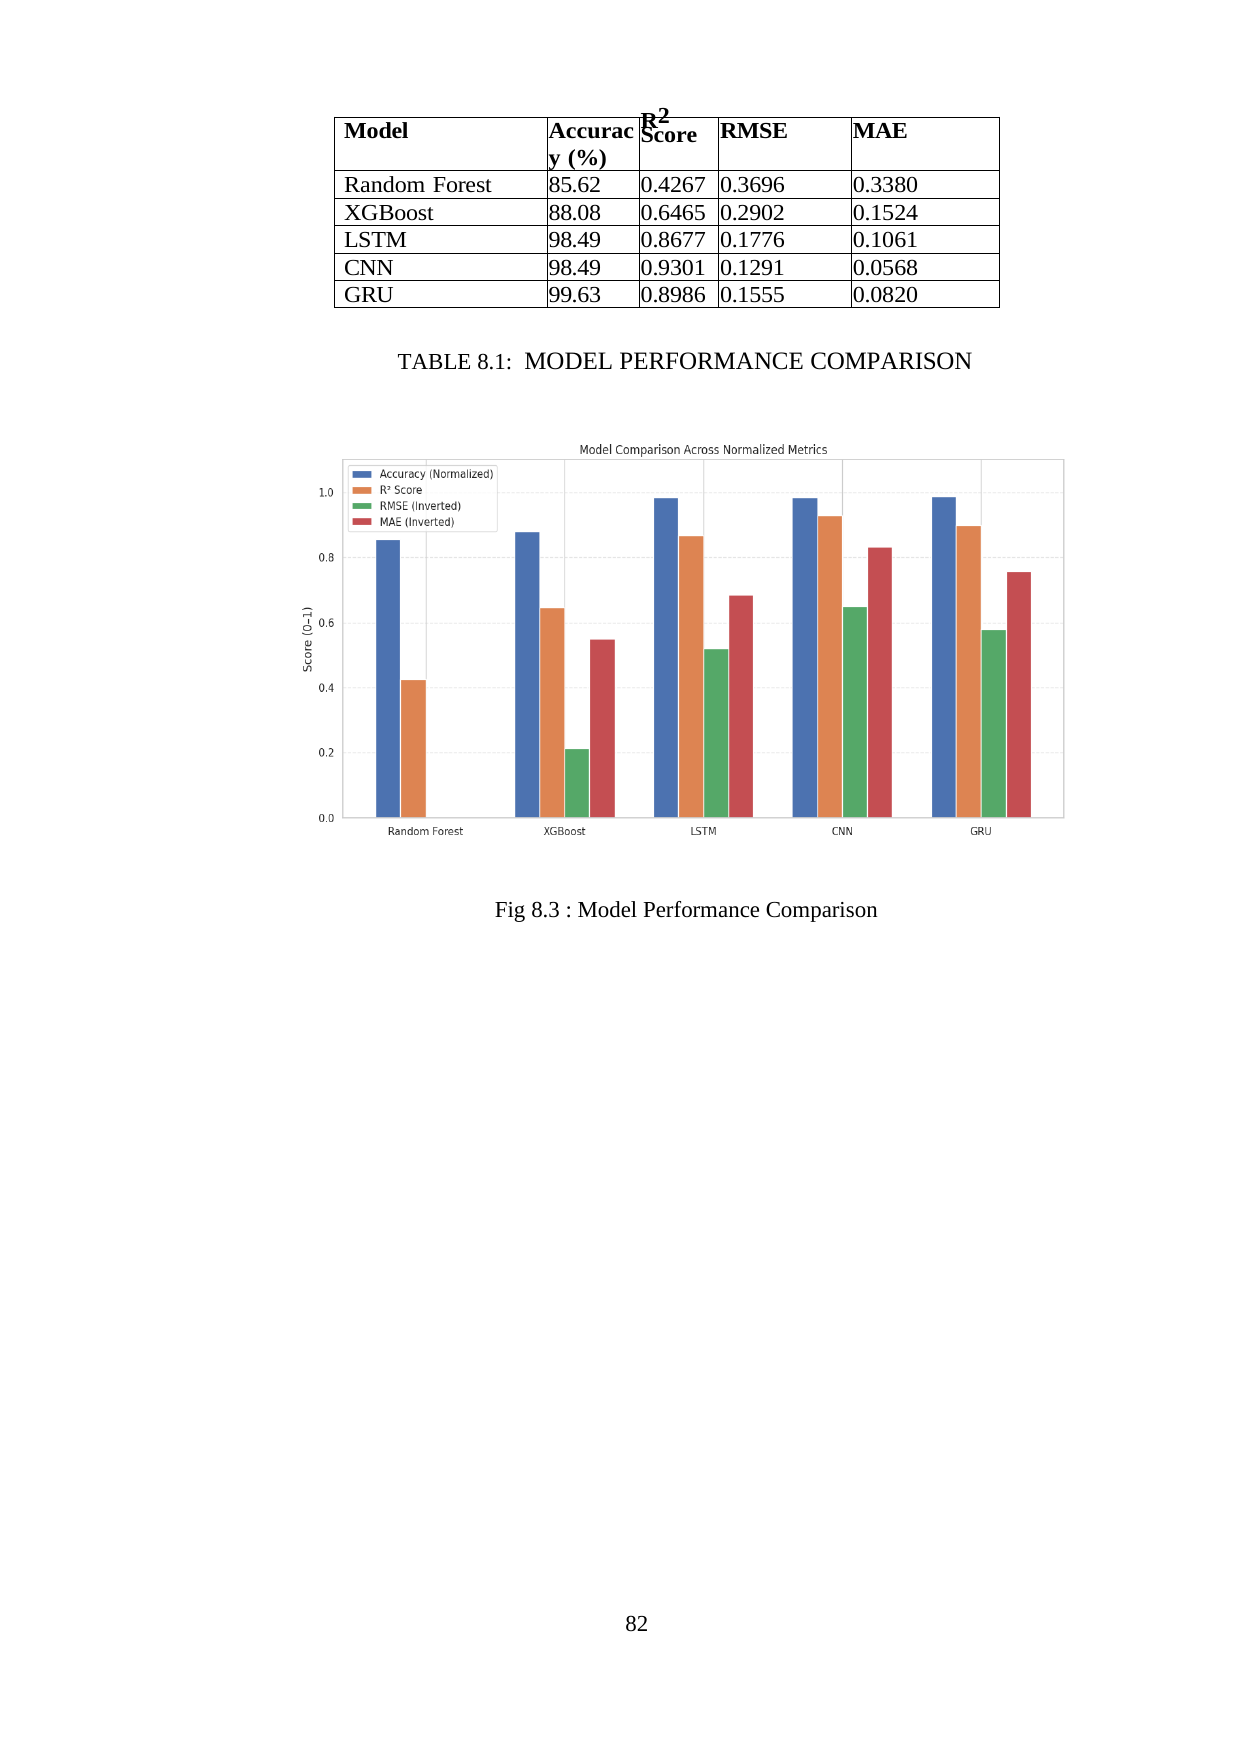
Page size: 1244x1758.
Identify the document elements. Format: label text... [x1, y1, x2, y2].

table_cell 0.8677 [640, 226, 718, 252]
table_cell 0.3380 [852, 171, 999, 198]
table_cell 0.1524 [852, 199, 999, 225]
table_cell 98.49 [548, 254, 639, 280]
table_cell 0.0568 [852, 254, 999, 280]
table_cell 0.1776 [719, 226, 851, 252]
table_cell 0.2902 [719, 199, 851, 225]
table_cell 0.9301 [640, 254, 718, 280]
text TABLE 8.1: MODEL PERFORMANCE COMPARISON [89, 346, 1185, 375]
table_cell 0.1555 [719, 281, 851, 307]
table_cell 0.8986 [640, 281, 718, 307]
table_cell 98.49 [548, 226, 639, 252]
table_cell 85.62 [548, 171, 639, 198]
table_header Accuracy (%) [548, 118, 639, 170]
table_cell 88.08 [548, 199, 639, 225]
table_cell 0.1061 [852, 226, 999, 252]
table_header R2 Score [640, 118, 718, 170]
table_cell 99.63 [548, 281, 639, 307]
picture [296, 437, 1070, 844]
table_header MAE [852, 118, 999, 170]
table_header RMSE [719, 118, 851, 170]
table_header Model [335, 118, 547, 170]
table_cell 0.6465 [640, 199, 718, 225]
table_cell 0.1291 [719, 254, 851, 280]
table_cell 0.4267 [640, 171, 718, 198]
table_cell XGBoost [335, 199, 547, 225]
table_cell 0.0820 [852, 281, 999, 307]
table_cell LSTM [335, 226, 547, 252]
table_cell 0.3696 [719, 171, 851, 198]
text Fig 8.3 : Model Performance Comparison [89, 897, 1185, 923]
table_cell Random Forest [335, 171, 547, 198]
table_cell CNN [335, 254, 547, 280]
table_cell GRU [335, 281, 547, 307]
